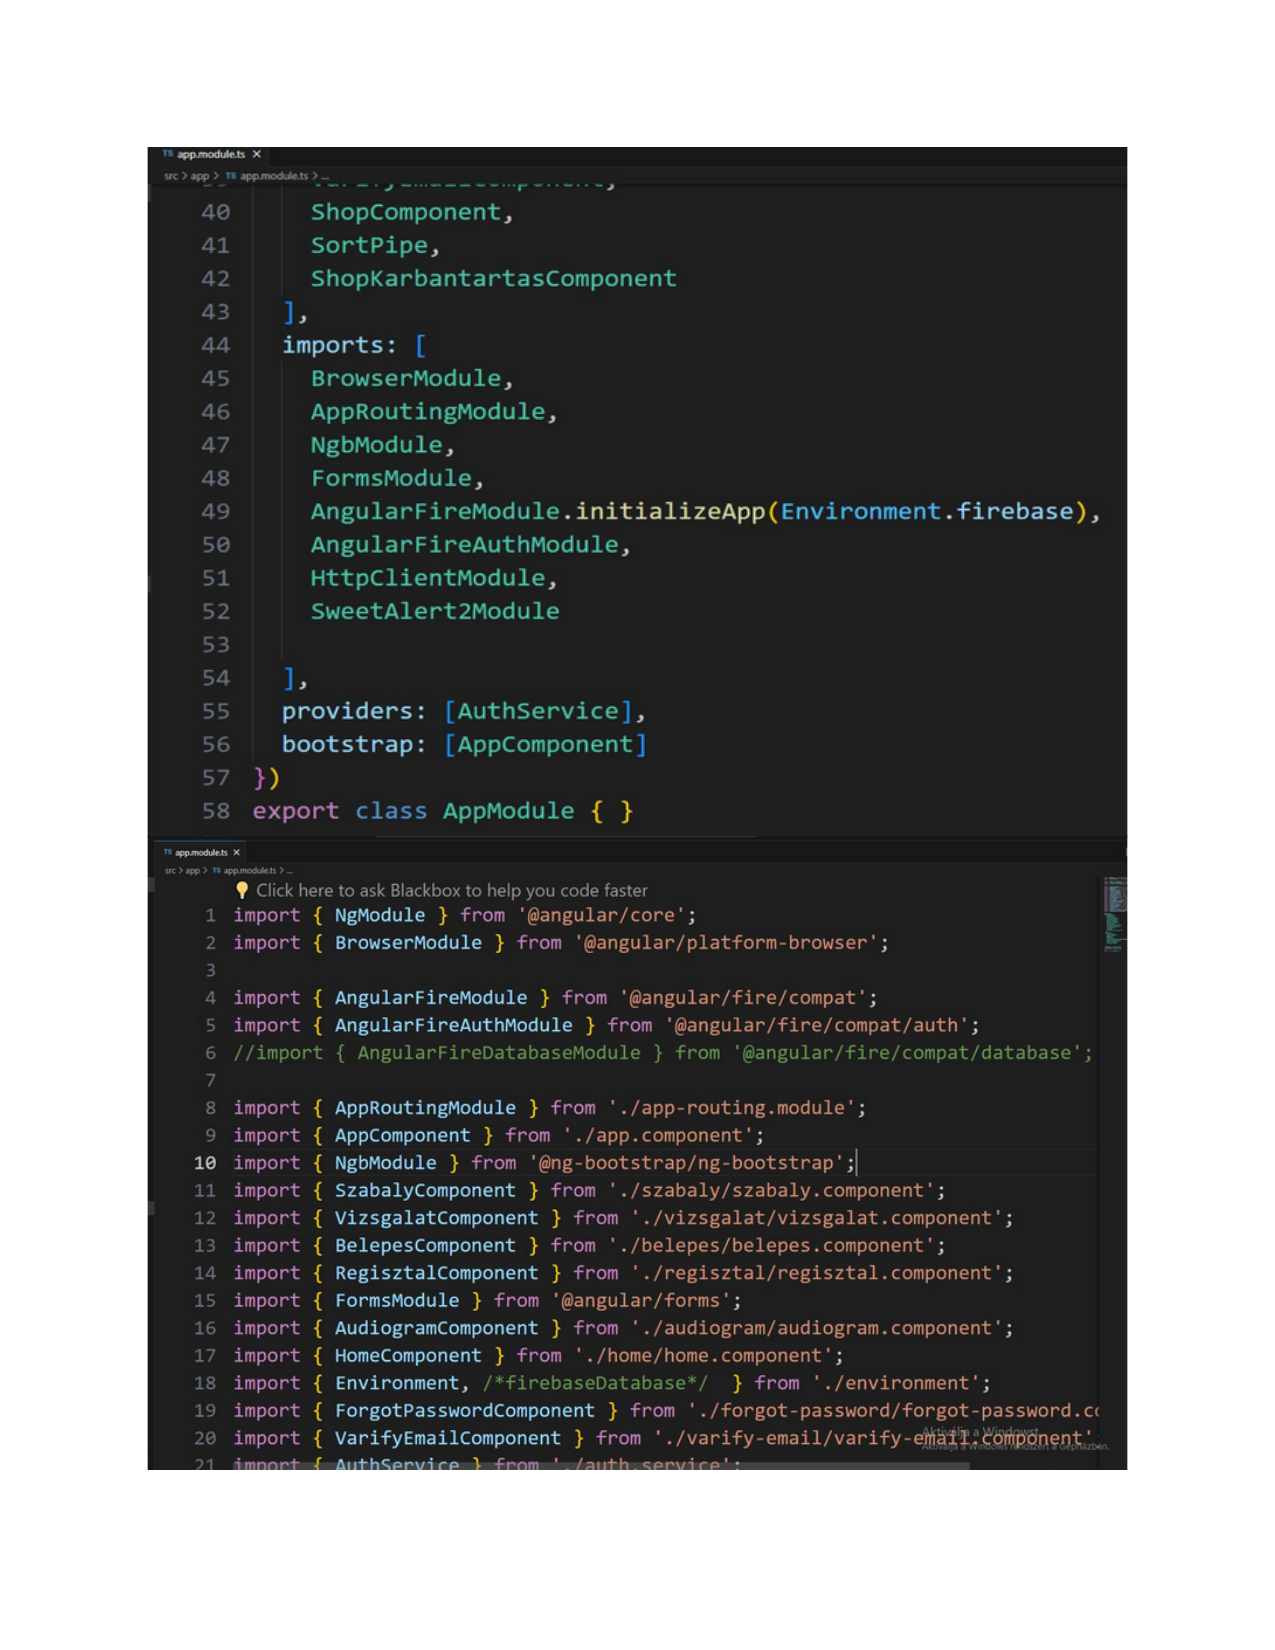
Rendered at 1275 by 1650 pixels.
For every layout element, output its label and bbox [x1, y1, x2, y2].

picture [147, 147, 1128, 1470]
